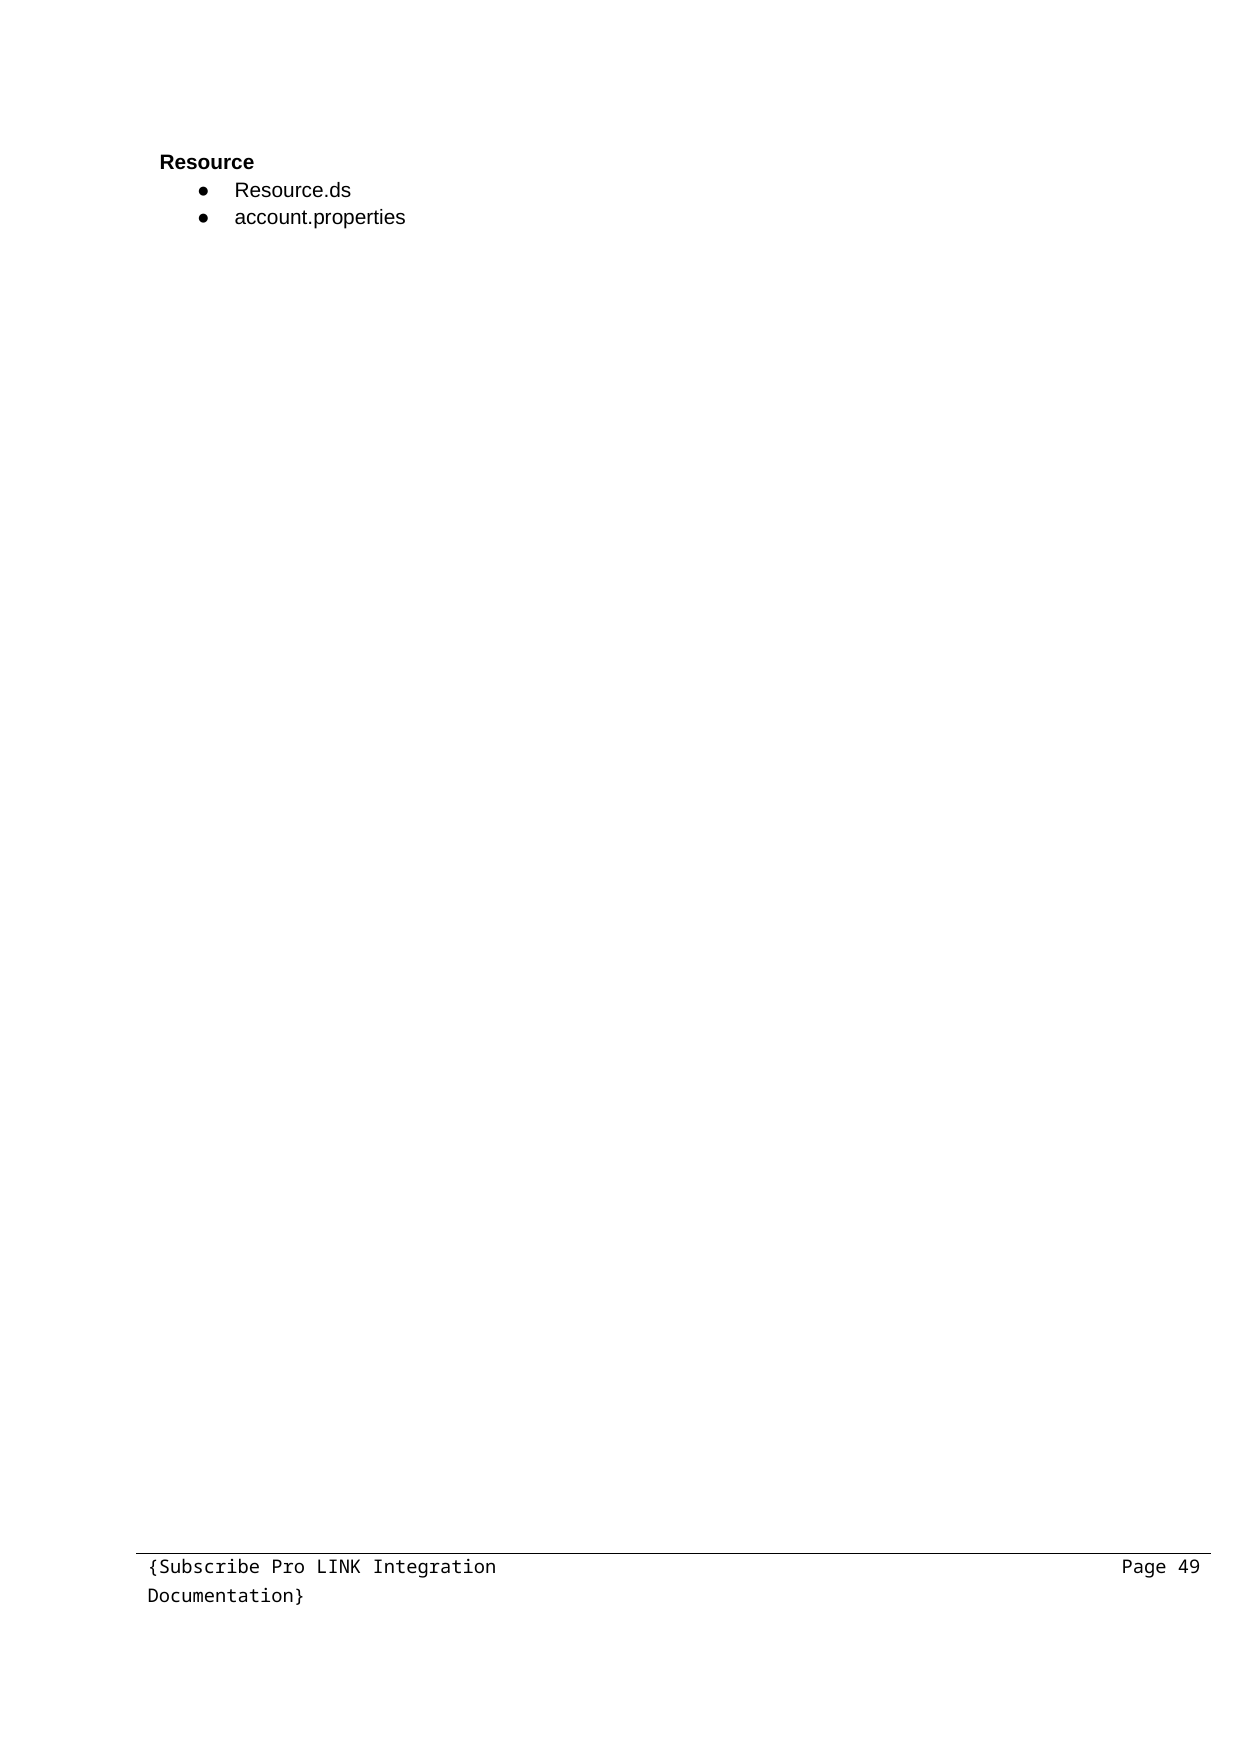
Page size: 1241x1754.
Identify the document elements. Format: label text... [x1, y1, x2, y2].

text Resource [159, 150, 1128, 174]
list Resource.ds [197, 177, 1128, 201]
list account.properties [197, 205, 1128, 229]
